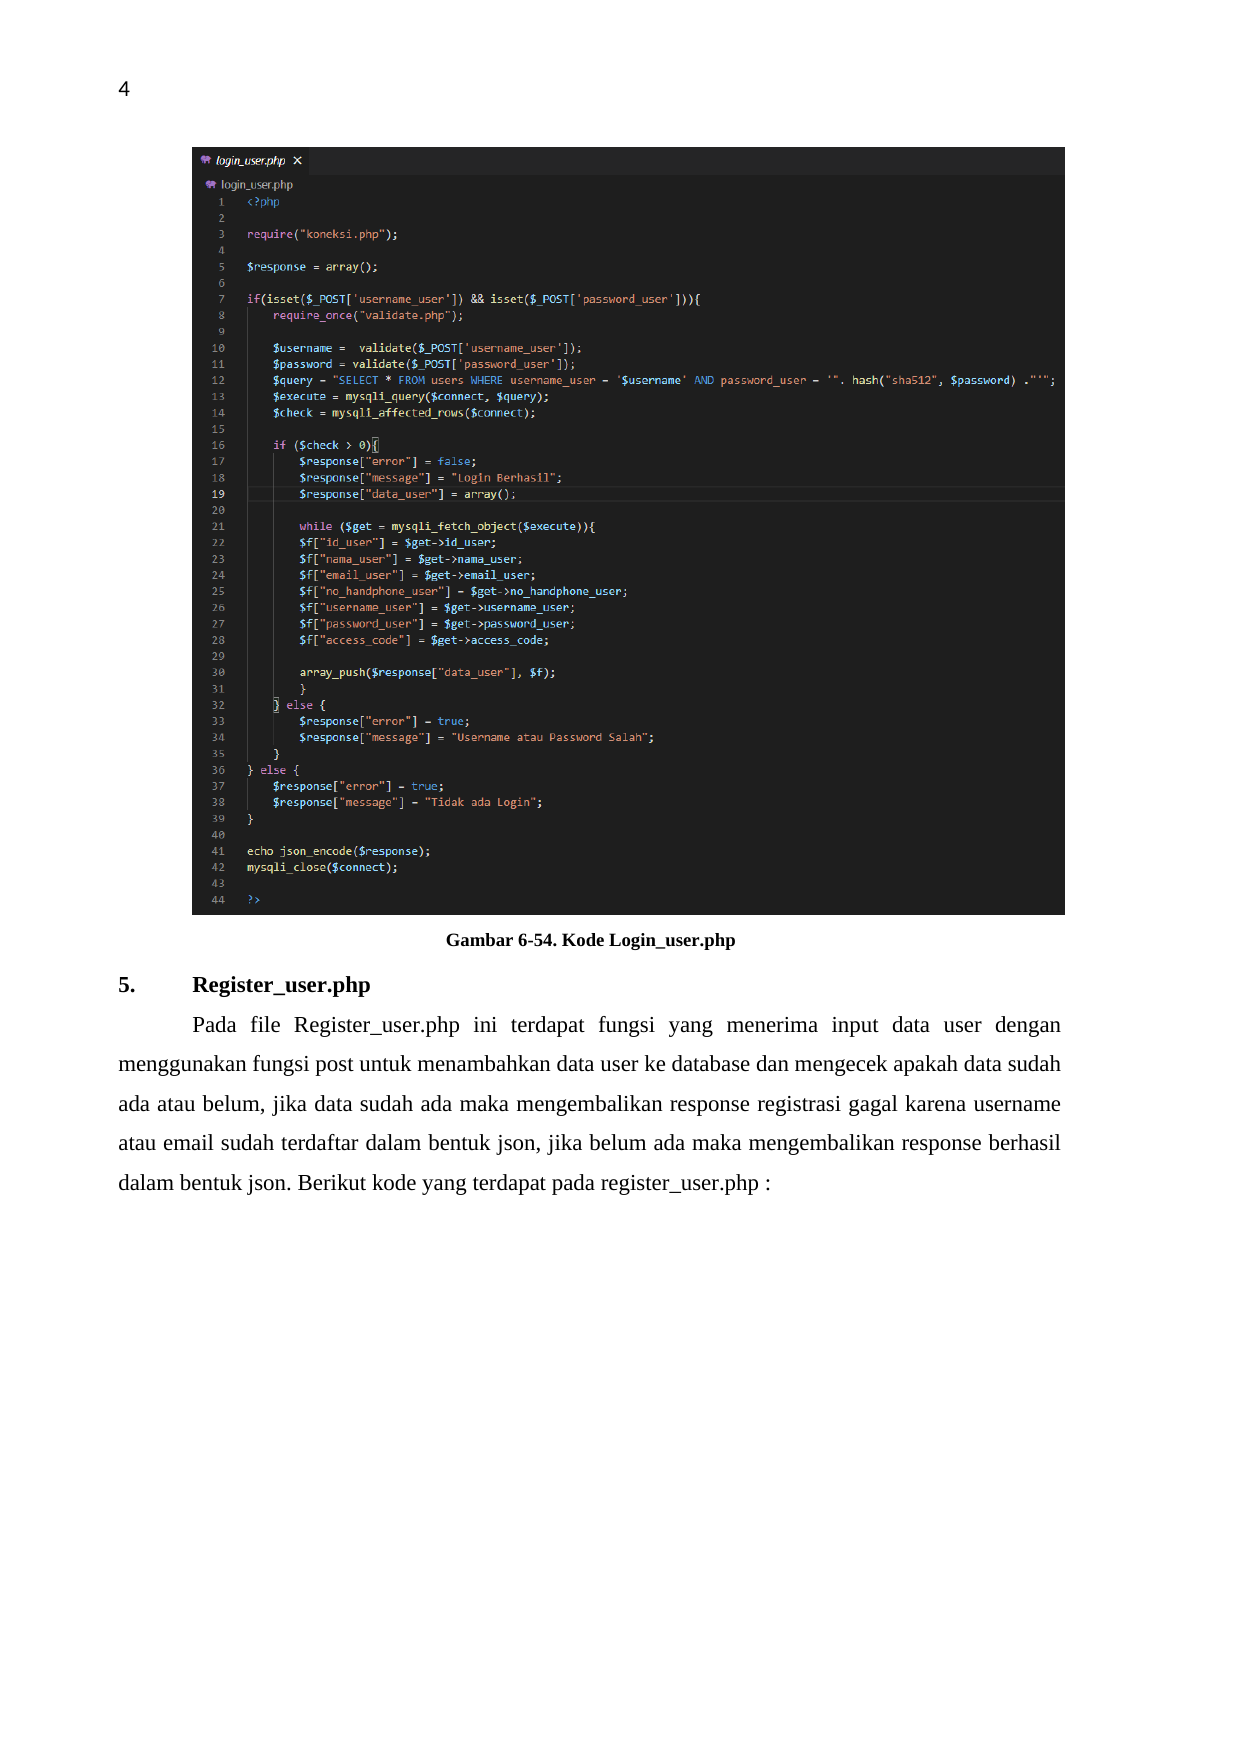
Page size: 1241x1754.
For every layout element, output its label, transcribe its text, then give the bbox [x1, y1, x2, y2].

subtitle Register_user.php [118, 971, 1063, 997]
list Pada file Register_user.php ini terdapat fungsi yang menerima input data user dengan menggunakan fungsi post untuk menambahkan data user ke database dan mengecek apakah data sudah ada atau belum, jika data sudah ada maka mengembalikan response registrasi gagal karena username atau email sudah terdaftar dalam bentuk json, jika belum ada maka mengembalikan response berhasil dalam bentuk json. Berikut kode yang terdapat pada register_user.php : [118, 1011, 1063, 1195]
picture [192, 147, 1065, 915]
